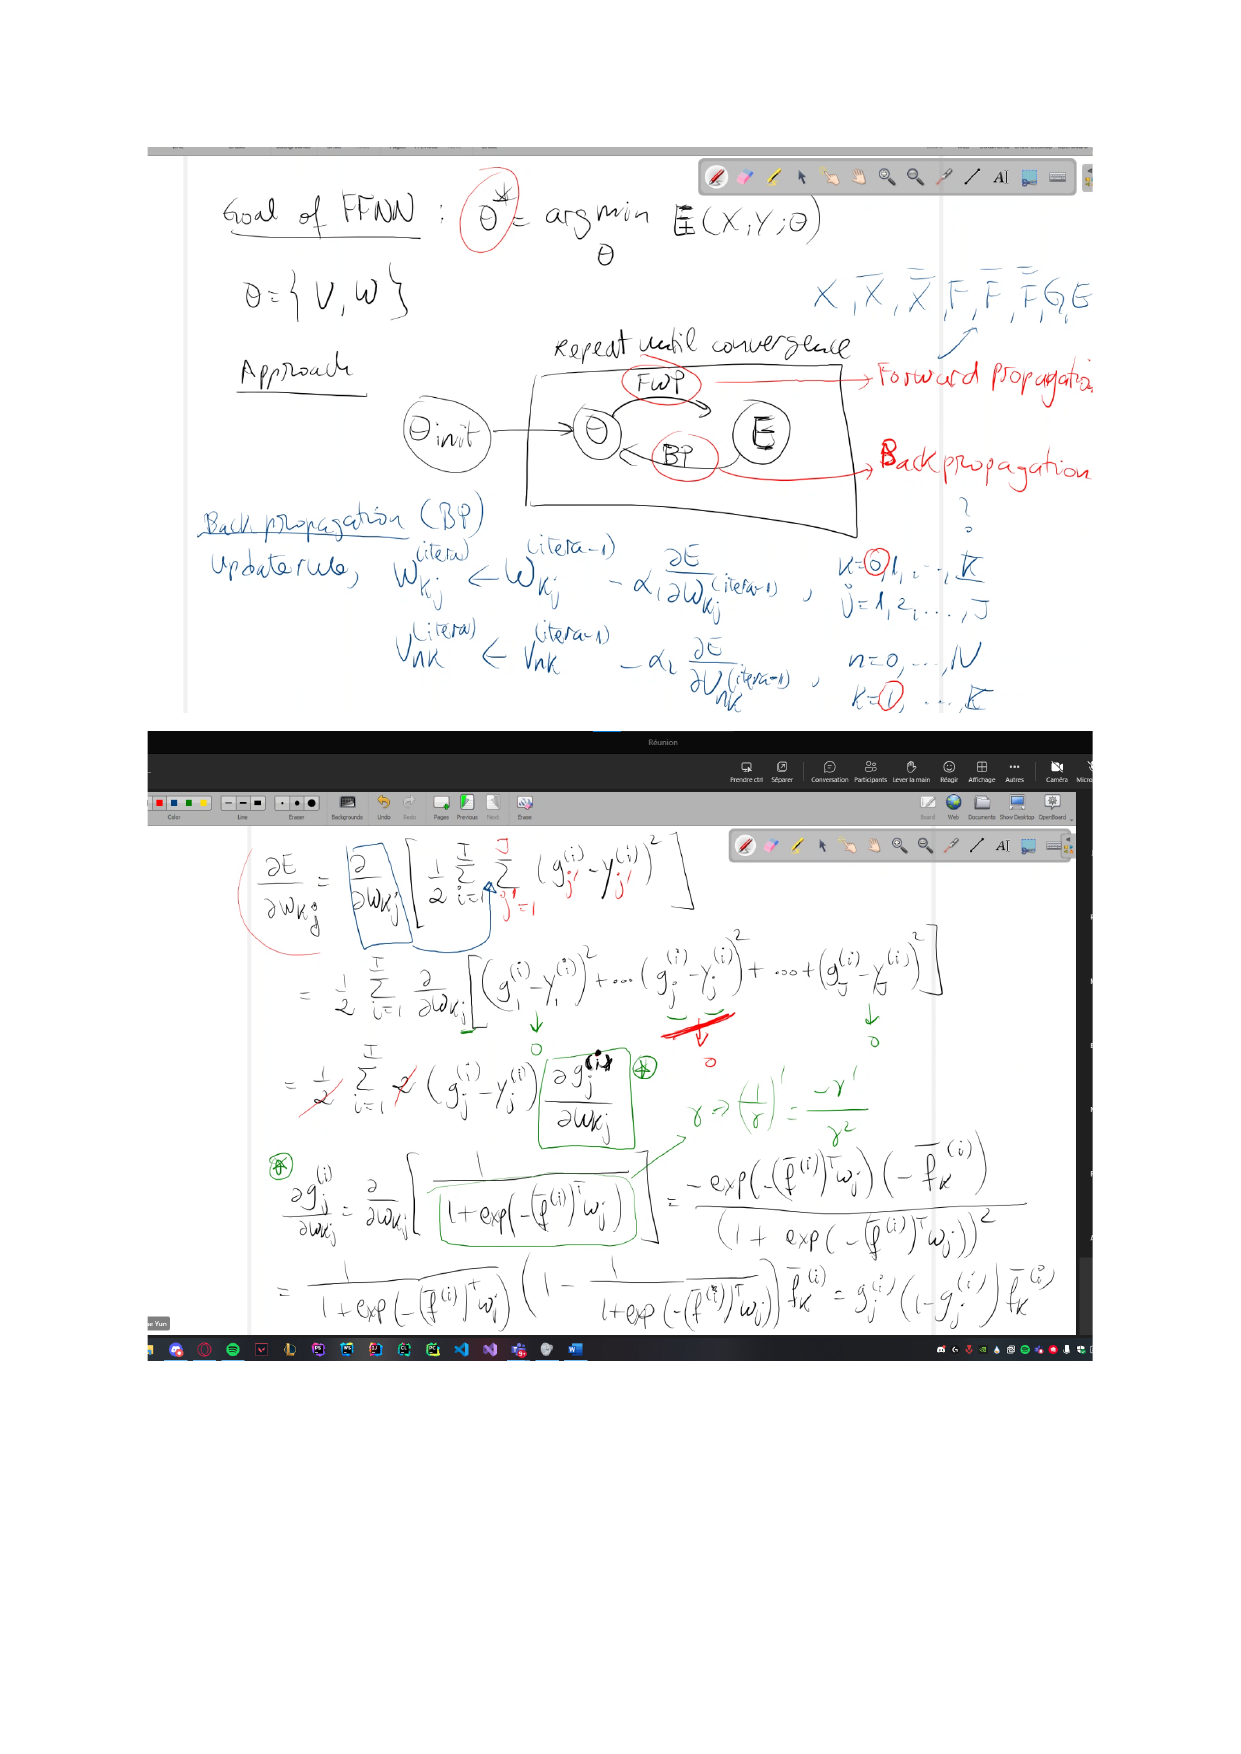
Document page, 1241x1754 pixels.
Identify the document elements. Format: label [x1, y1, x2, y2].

picture [147, 731, 1093, 1361]
picture [147, 147, 1093, 713]
